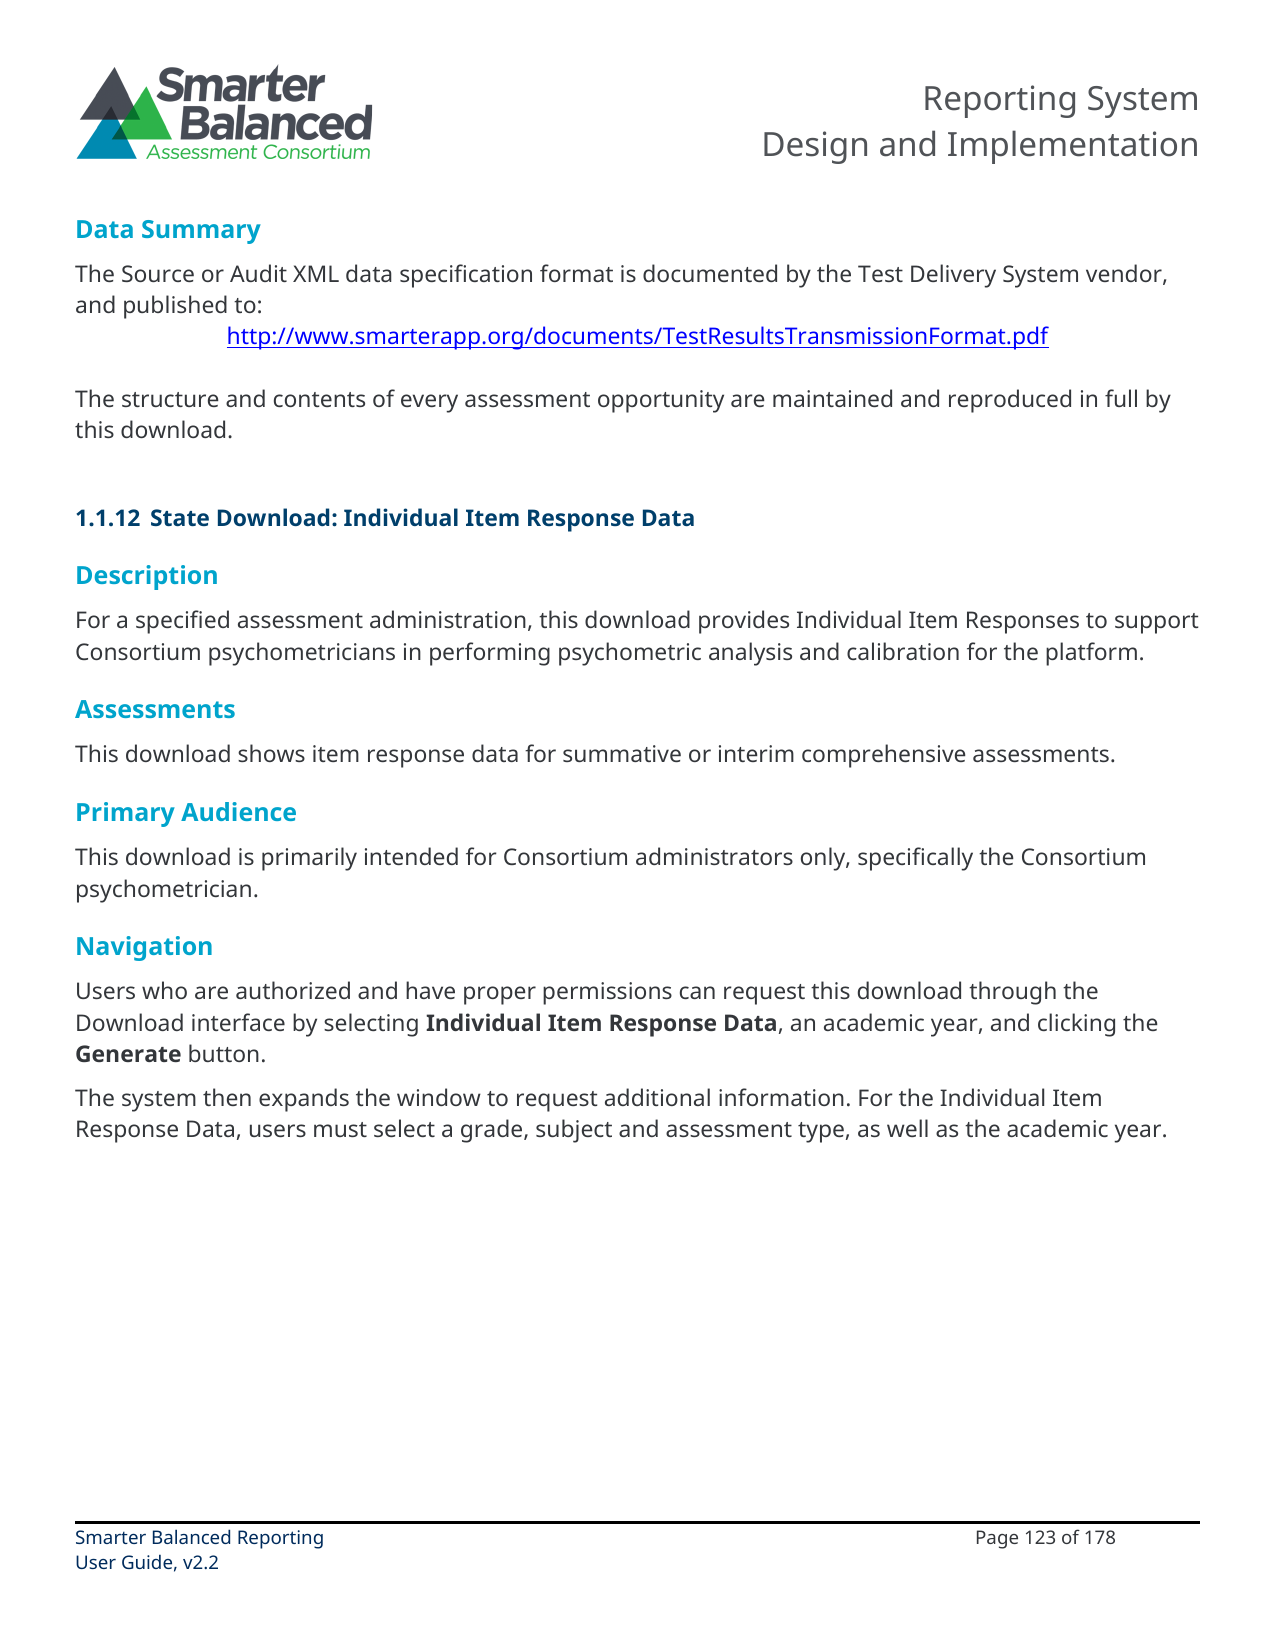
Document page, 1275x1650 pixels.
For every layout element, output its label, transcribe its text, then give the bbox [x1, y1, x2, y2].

subtitle Description [75, 558, 1200, 592]
subtitle Primary Audience [75, 795, 1200, 829]
text http://www.smarterapp.org/documents/TestResultsTransmissionFormat.pdf [75, 320, 1200, 352]
text For a specified assessment administration, this download provides Individual Item Responses to support Consortium psychometricians in performing psychometric analysis and calibration for the platform. [75, 604, 1200, 667]
text The structure and contents of every assessment opportunity are maintained and reproduced in full by this download. [75, 383, 1200, 445]
subtitle Data Summary [75, 211, 1200, 245]
text This download is primarily intended for Consortium administrators only, specifically the Consortium psychometrician. [75, 841, 1200, 904]
subtitle Navigation [75, 929, 1200, 963]
text The Source or Audit XML data specification format is documented by the Test Delivery System vendor, and published to: [75, 258, 1200, 320]
text Users who are authorized and have proper permissions can request this download through the Download interface by selecting Individual Item Response Data, an academic year, and clicking the Generate button. [75, 975, 1200, 1069]
text The system then expands the window to request additional information. For the Individual Item Response Data, users must select a grade, subject and assessment type, as well as the academic year. [75, 1082, 1200, 1144]
text This download shows item response data for summative or interim comprehensive assessments. [75, 738, 1200, 770]
subtitle Assessments [75, 692, 1200, 726]
subtitle State Download: Individual Item Response Data [75, 502, 1200, 533]
picture [76, 64, 373, 159]
